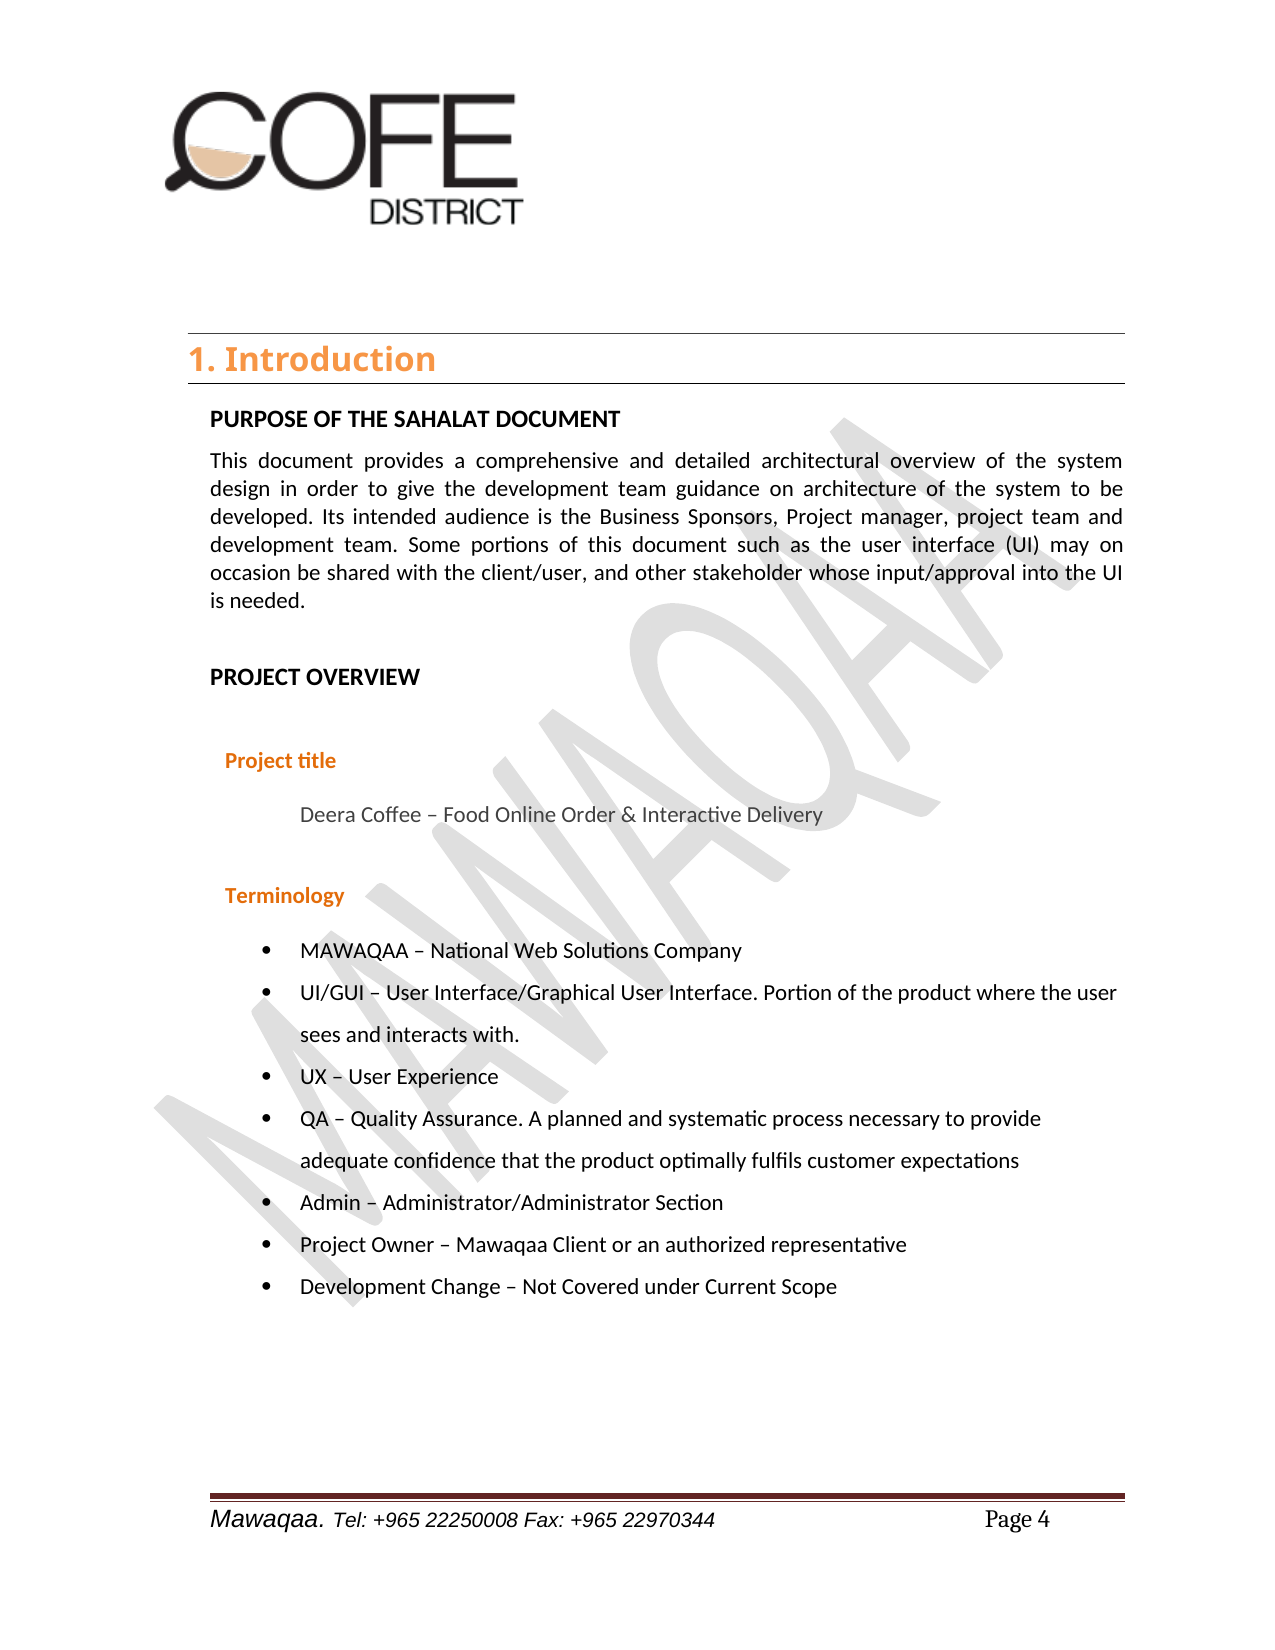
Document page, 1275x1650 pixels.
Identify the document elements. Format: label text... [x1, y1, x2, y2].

list QA – Quality Assurance. A planned and systematic process necessary to provide adequate confidence that the product optimally fulfils customer expectations [262, 1104, 1125, 1174]
list Development Change – Not Covered under Current Scope [262, 1272, 1125, 1300]
list UX – User Experience [262, 1062, 1125, 1090]
text Terminology [150, 882, 1125, 910]
text This document provides a comprehensive and detailed architectural overview of the system design in order to give the development team guidance on architecture of the system to be developed. Its intended audience is the Business Sponsors, Project manager, project team and development team. Some portions of this document such as the user interface (UI) may on occasion be shared with the client/user, and other stakeholder whose input/approval into the UI is needed. [210, 446, 1125, 614]
list MAWAQAA – National Web Solutions Company [262, 936, 1125, 964]
list Project Owner – Mawaqaa Client or an authorized representative [262, 1230, 1125, 1258]
text Project title [150, 746, 1125, 774]
subtitle Purpose of The detailed Specification Document [210, 403, 1125, 434]
subtitle PROJECT OVERVIEW [210, 661, 1125, 692]
list UI/GUI – User Interface/Graphical User Interface. Portion of the product where the user sees and interacts with. [262, 978, 1125, 1048]
picture [162, 81, 535, 233]
text Deera Coffee – Food Online Order & Interactive Delivery [225, 801, 1125, 829]
subtitle Introduction [187, 334, 1125, 384]
list Admin – Administrator/Administrator Section [262, 1188, 1125, 1216]
